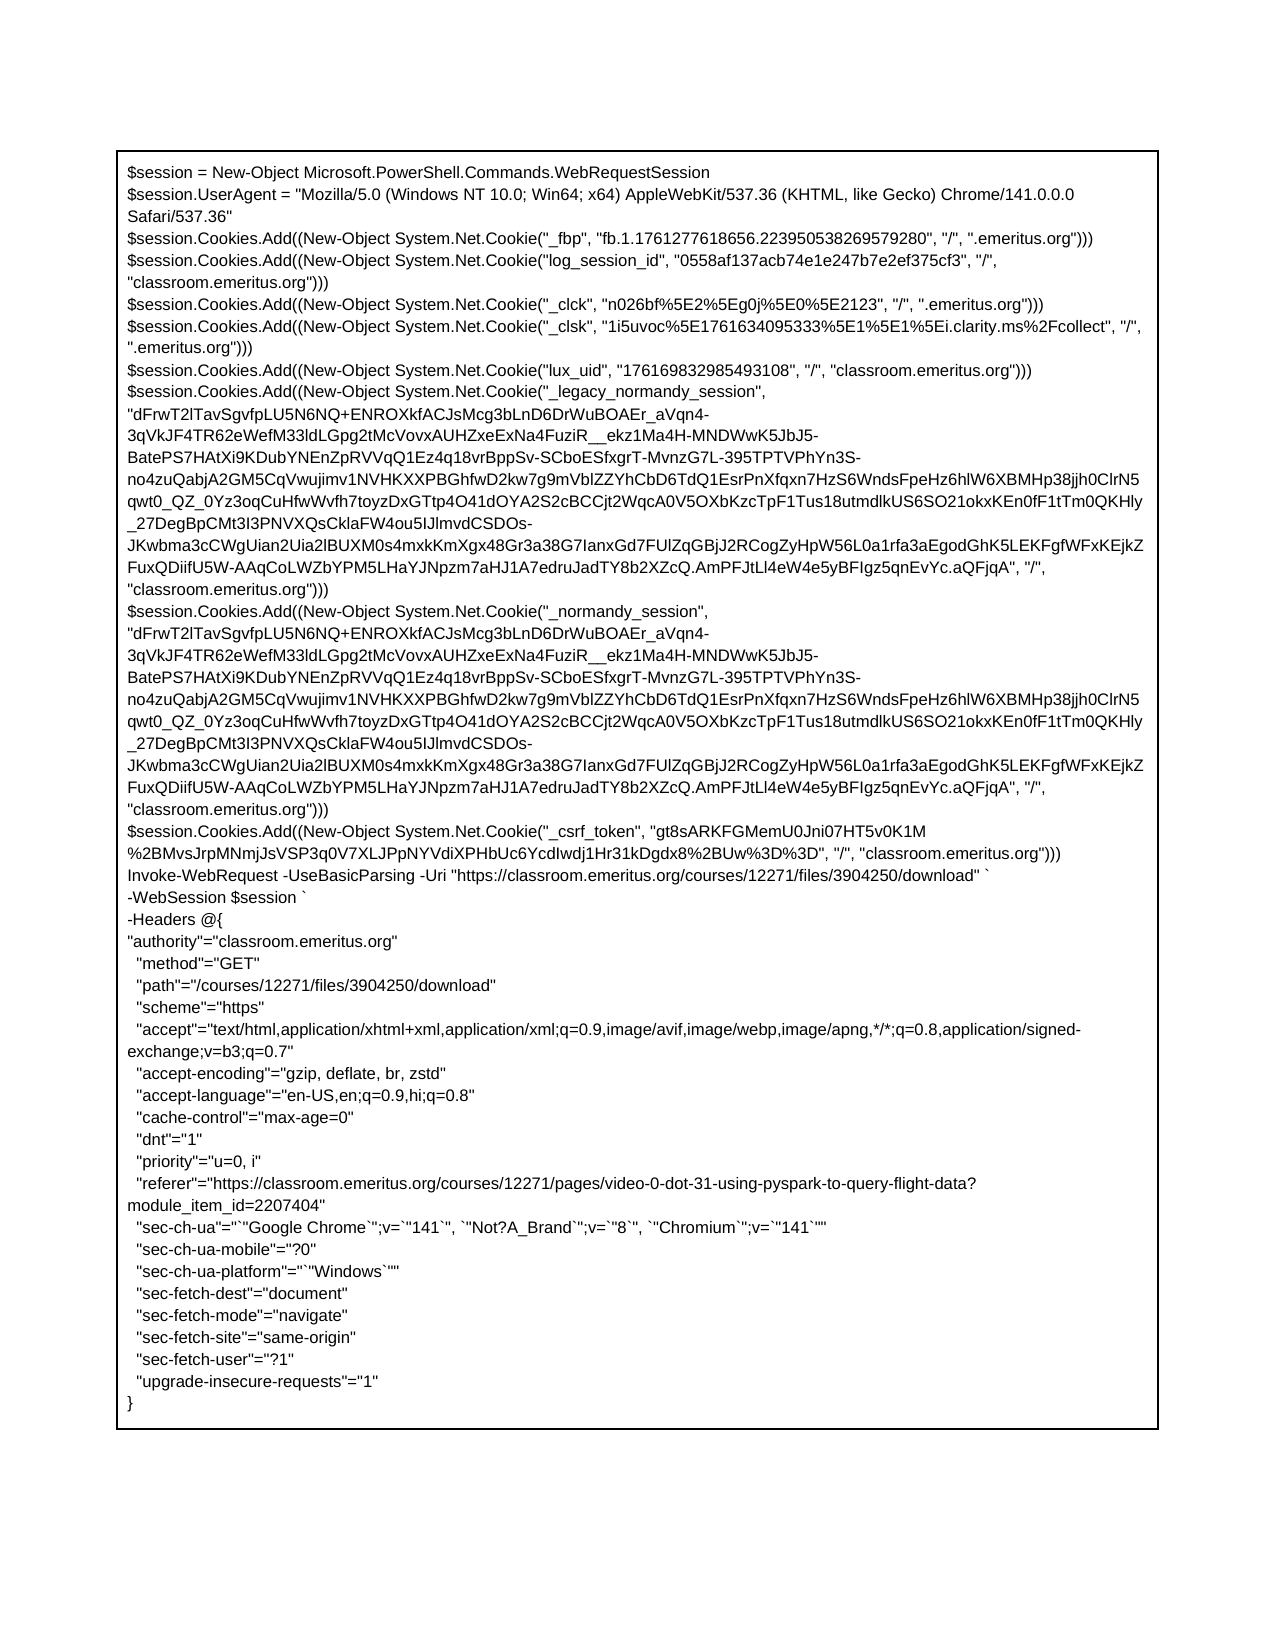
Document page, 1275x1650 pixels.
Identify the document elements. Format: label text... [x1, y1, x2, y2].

table_cell $session = New-Object Microsoft.PowerShell.Commands.WebRequestSession $session.UserAgent = "Mozilla/5.0 (Windows NT 10.0; Win64; x64) AppleWebKit/537.36 (KHTML, like Gecko) Chrome/141.0.0.0 Safari/537.36" $session.Cookies.Add((New-Object System.Net.Cookie("_fbp", "fb.1.1761277618656.223950538269579280", "/", ".emeritus.org"))) $session.Cookies.Add((New-Object System.Net.Cookie("log_session_id", "0558af137acb74e1e247b7e2ef375cf3", "/", "classroom.emeritus.org"))) $session.Cookies.Add((New-Object System.Net.Cookie("_clck", "n026bf%5E2%5Eg0j%5E0%5E2123", "/", ".emeritus.org"))) $session.Cookies.Add((New-Object System.Net.Cookie("_clsk", "1i5uvoc%5E1761634095333%5E1%5E1%5Ei.clarity.ms%2Fcollect", "/", ".emeritus.org"))) $session.Cookies.Add((New-Object System.Net.Cookie("lux_uid", "176169832985493108", "/", "classroom.emeritus.org"))) $session.Cookies.Add((New-Object System.Net.Cookie("_legacy_normandy_session", "dFrwT2lTavSgvfpLU5N6NQ+ENROXkfACJsMcg3bLnD6DrWuBOAEr_aVqn4-3qVkJF4TR62eWefM33ldLGpg2tMcVovxAUHZxeExNa4FuziR__ekz1Ma4H-MNDWwK5JbJ5-BatePS7HAtXi9KDubYNEnZpRVVqQ1Ez4q18vrBppSv-SCboESfxgrT-MvnzG7L-395TPTVPhYn3S-no4zuQabjA2GM5CqVwujimv1NVHKXXPBGhfwD2kw7g9mVblZZYhCbD6TdQ1EsrPnXfqxn7HzS6WndsFpeHz6hlW6XBMHp38jjh0ClrN5qwt0_QZ_0Yz3oqCuHfwWvfh7toyzDxGTtp4O41dOYA2S2cBCCjt2WqcA0V5OXbKzcTpF1Tus18utmdlkUS6SO21okxKEn0fF1tTm0QKHly_27DegBpCMt3I3PNVXQsCklaFW4ou5IJlmvdCSDOs-JKwbma3cCWgUian2Uia2lBUXM0s4mxkKmXgx48Gr3a38G7IanxGd7FUlZqGBjJ2RCogZyHpW56L0a1rfa3aEgodGhK5LEKFgfWFxKEjkZFuxQDiifU5W-AAqCoLWZbYPM5LHaYJNpzm7aHJ1A7edruJadTY8b2XZcQ.AmPFJtLl4eW4e5yBFIgz5qnEvYc.aQFjqA", "/", "classroom.emeritus.org"))) $session.Cookies.Add((New-Object System.Net.Cookie("_normandy_session", "dFrwT2lTavSgvfpLU5N6NQ+ENROXkfACJsMcg3bLnD6DrWuBOAEr_aVqn4-3qVkJF4TR62eWefM33ldLGpg2tMcVovxAUHZxeExNa4FuziR__ekz1Ma4H-MNDWwK5JbJ5-BatePS7HAtXi9KDubYNEnZpRVVqQ1Ez4q18vrBppSv-SCboESfxgrT-MvnzG7L-395TPTVPhYn3S-no4zuQabjA2GM5CqVwujimv1NVHKXXPBGhfwD2kw7g9mVblZZYhCbD6TdQ1EsrPnXfqxn7HzS6WndsFpeHz6hlW6XBMHp38jjh0ClrN5qwt0_QZ_0Yz3oqCuHfwWvfh7toyzDxGTtp4O41dOYA2S2cBCCjt2WqcA0V5OXbKzcTpF1Tus18utmdlkUS6SO21okxKEn0fF1tTm0QKHly_27DegBpCMt3I3PNVXQsCklaFW4ou5IJlmvdCSDOs-JKwbma3cCWgUian2Uia2lBUXM0s4mxkKmXgx48Gr3a38G7IanxGd7FUlZqGBjJ2RCogZyHpW56L0a1rfa3aEgodGhK5LEKFgfWFxKEjkZFuxQDiifU5W-AAqCoLWZbYPM5LHaYJNpzm7aHJ1A7edruJadTY8b2XZcQ.AmPFJtLl4eW4e5yBFIgz5qnEvYc.aQFjqA", "/", "classroom.emeritus.org"))) $session.Cookies.Add((New-Object System.Net.Cookie("_csrf_token", "gt8sARKFGMemU0Jni07HT5v0K1M%2BMvsJrpMNmjJsVSP3q0V7XLJPpNYVdiXPHbUc6YcdIwdj1Hr31kDgdx8%2BUw%3D%3D", "/", "classroom.emeritus.org"))) Invoke-WebRequest -UseBasicParsing -Uri "https://classroom.emeritus.org/courses/12271/files/3904250/download" ` -WebSession $session ` -Headers @{ "authority"="classroom.emeritus.org" "method"="GET" "path"="/courses/12271/files/3904250/download" "scheme"="https" "accept"="text/html,application/xhtml+xml,application/xml;q=0.9,image/avif,image/webp,image/apng,*/*;q=0.8,application/signed-exchange;v=b3;q=0.7" "accept-encoding"="gzip, deflate, br, zstd" "accept-language"="en-US,en;q=0.9,hi;q=0.8" "cache-control"="max-age=0" "dnt"="1" "priority"="u=0, i" "referer"="https://classroom.emeritus.org/courses/12271/pages/video-0-dot-31-using-pyspark-to-query-flight-data?module_item_id=2207404" "sec-ch-ua"="`"Google Chrome`";v=`"141`", `"Not?A_Brand`";v=`"8`", `"Chromium`";v=`"141`"" "sec-ch-ua-mobile"="?0" "sec-ch-ua-platform"="`"Windows`"" "sec-fetch-dest"="document" "sec-fetch-mode"="navigate" "sec-fetch-site"="same-origin" "sec-fetch-user"="?1" "upgrade-insecure-requests"="1" } [118, 152, 1157, 1428]
